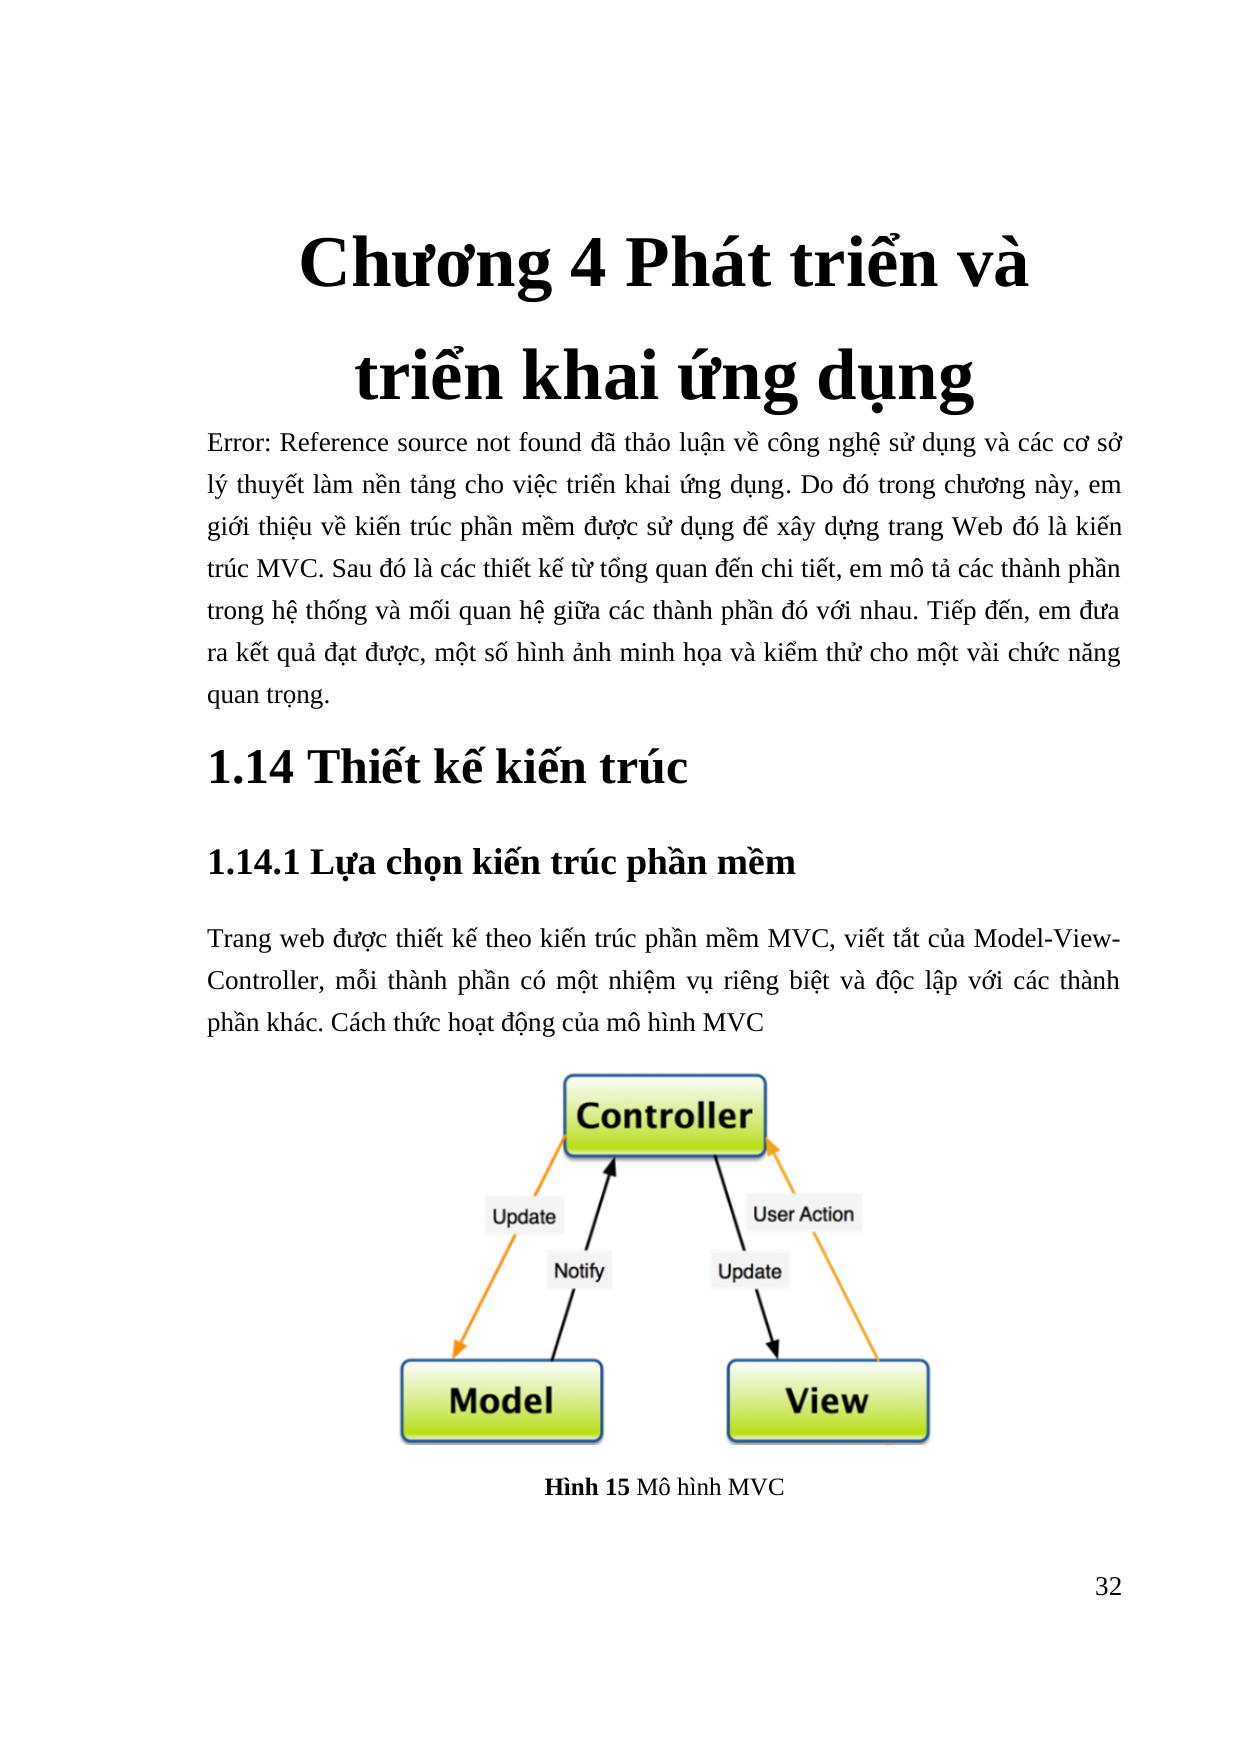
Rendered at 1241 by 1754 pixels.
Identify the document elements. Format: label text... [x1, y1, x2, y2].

subtitle Lựa chọn kiến trúc phần mềm [207, 839, 1122, 882]
subtitle Phát triển và triển khai ứng dụng [222, 218, 1106, 415]
text Chương 3 đã thảo luận về công nghệ sử dụng và các cơ sở lý thuyết làm nền tảng cho việc triển khai ứng dụng. Do đó trong chương này, em giới thiệu về kiến trúc phần mềm được sử dụng để xây dựng trang Web đó là kiến trúc MVC. Sau đó là các thiết kế từ tổng quan đến chi tiết, em mô tả các thành phần trong hệ thống và mối quan hệ giữa các thành phần đó với nhau. Tiếp đến, em đưa ra kết quả đạt được, một số hình ảnh minh họa và kiểm thử cho một vài chức năng quan trọng. [207, 118, 1122, 709]
picture [383, 1064, 946, 1445]
text Hình 15 Mô hình MVC [207, 1472, 1122, 1501]
subtitle Thiết kế kiến trúc [207, 736, 1122, 794]
text Trang web được thiết kế theo kiến trúc phần mềm MVC, viết tắt của Model-View-Controller, mỗi thành phần có một nhiệm vụ riêng biệt và độc lập với các thành phần khác. Cách thức hoạt động của mô hình MVC [207, 922, 1122, 1037]
